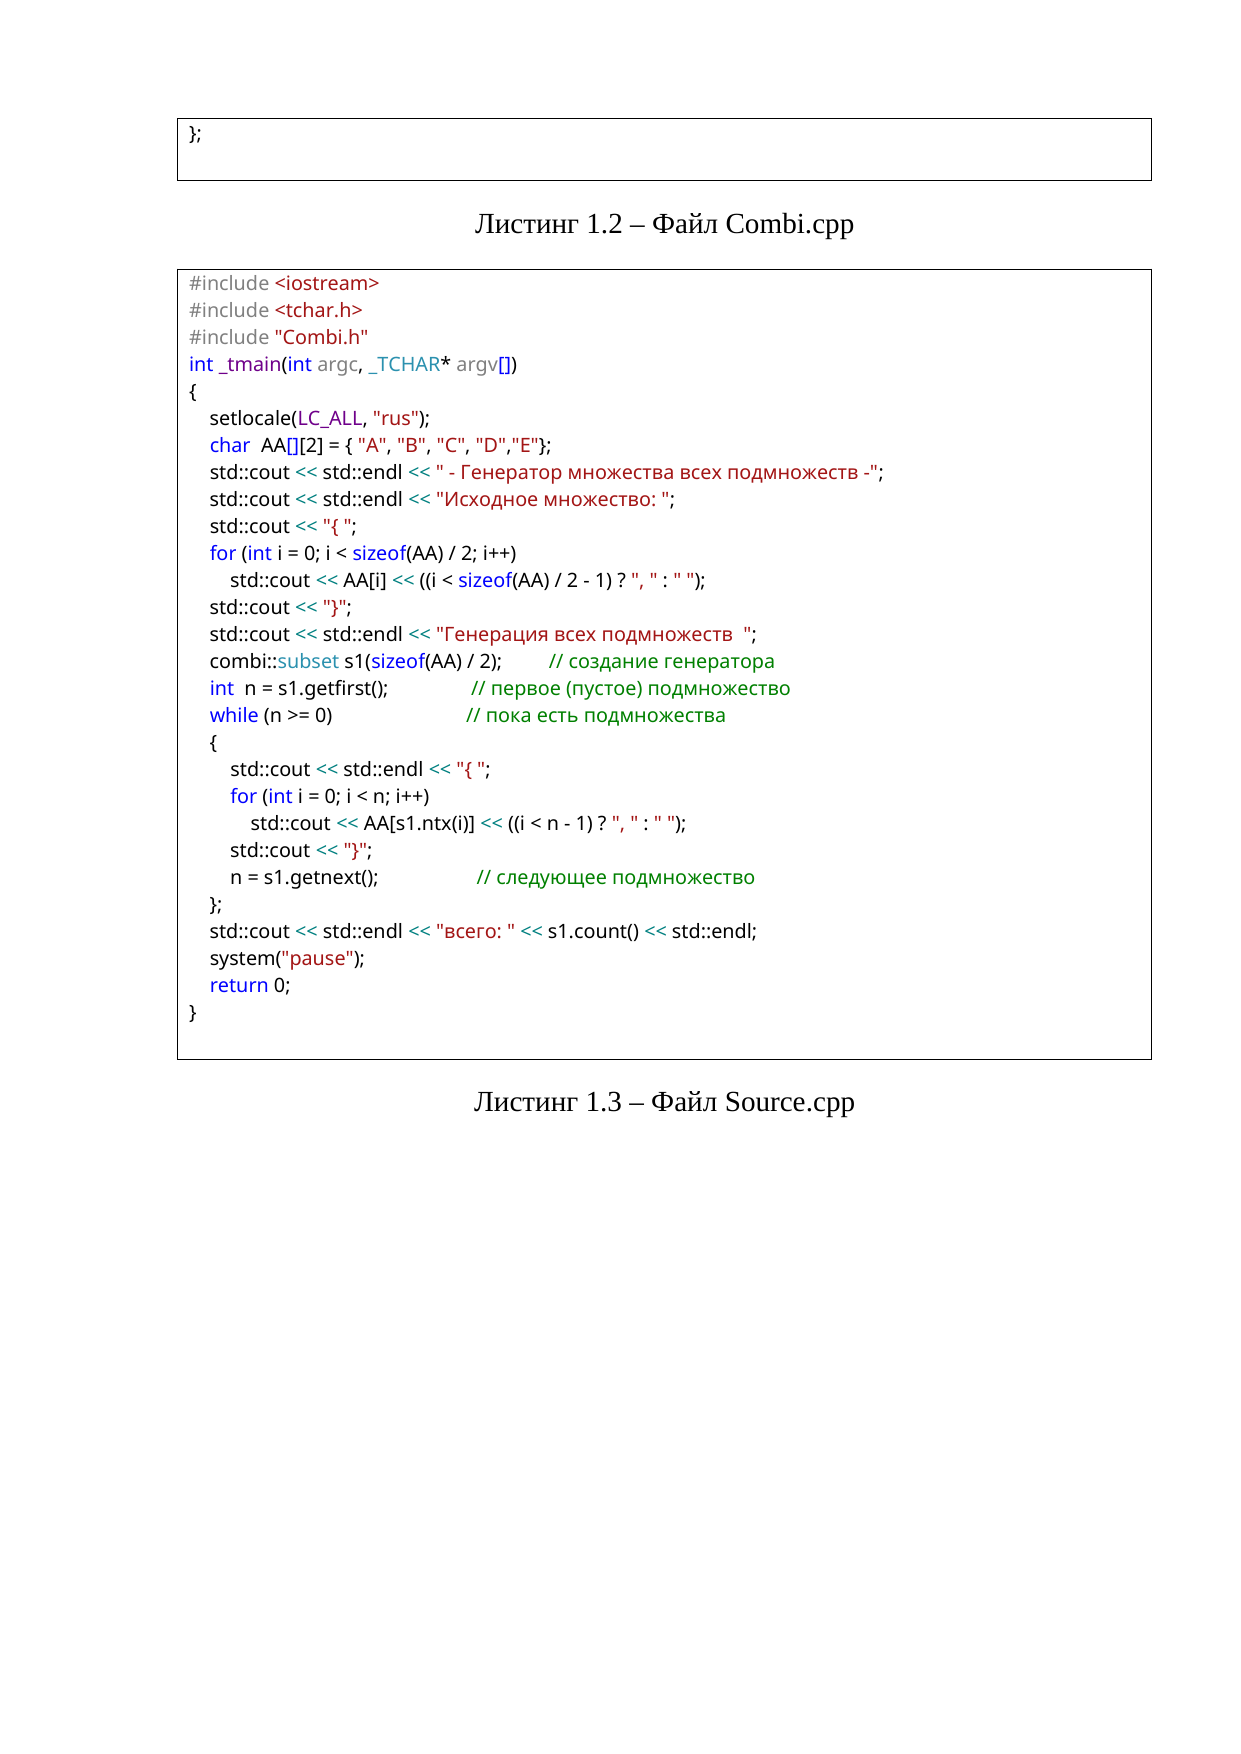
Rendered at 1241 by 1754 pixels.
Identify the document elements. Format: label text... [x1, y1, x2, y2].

table_header #include <iostream> #include <tchar.h> #include "Combi.h" int _tmain(int argc, _TCHAR* argv[]) { setlocale(LC_ALL, "rus"); char AA[][2] = { "A", "B", "C", "D","E"}; std::cout << std::endl << " - Генератор множества всех подмножеств -"; std::cout << std::endl << "Исходное множество: "; std::cout << "{ "; for (int i = 0; i < sizeof(AA) / 2; i++) std::cout << AA[i] << ((i < sizeof(AA) / 2 - 1) ? ", " : " "); std::cout << "}"; std::cout << std::endl << "Генерация всех подмножеств "; combi::subset s1(sizeof(AA) / 2); // создание генератора int n = s1.getfirst(); // первое (пустое) подмножество while (n >= 0) // пока есть подмножества { std::cout << std::endl << "{ "; for (int i = 0; i < n; i++) std::cout << AA[s1.ntx(i)] << ((i < n - 1) ? ", " : " "); std::cout << "}"; n = s1.getnext(); // cледующее подмножество }; std::cout << std::endl << "всего: " << s1.count() << std::endl; system("pause"); return 0; } [178, 270, 1151, 1058]
text Листинг 1.3 – Файл Source.cpp [177, 1084, 1152, 1118]
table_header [178, 119, 1151, 180]
text Листинг 1.2 – Файл Combi.cpp [177, 206, 1152, 239]
